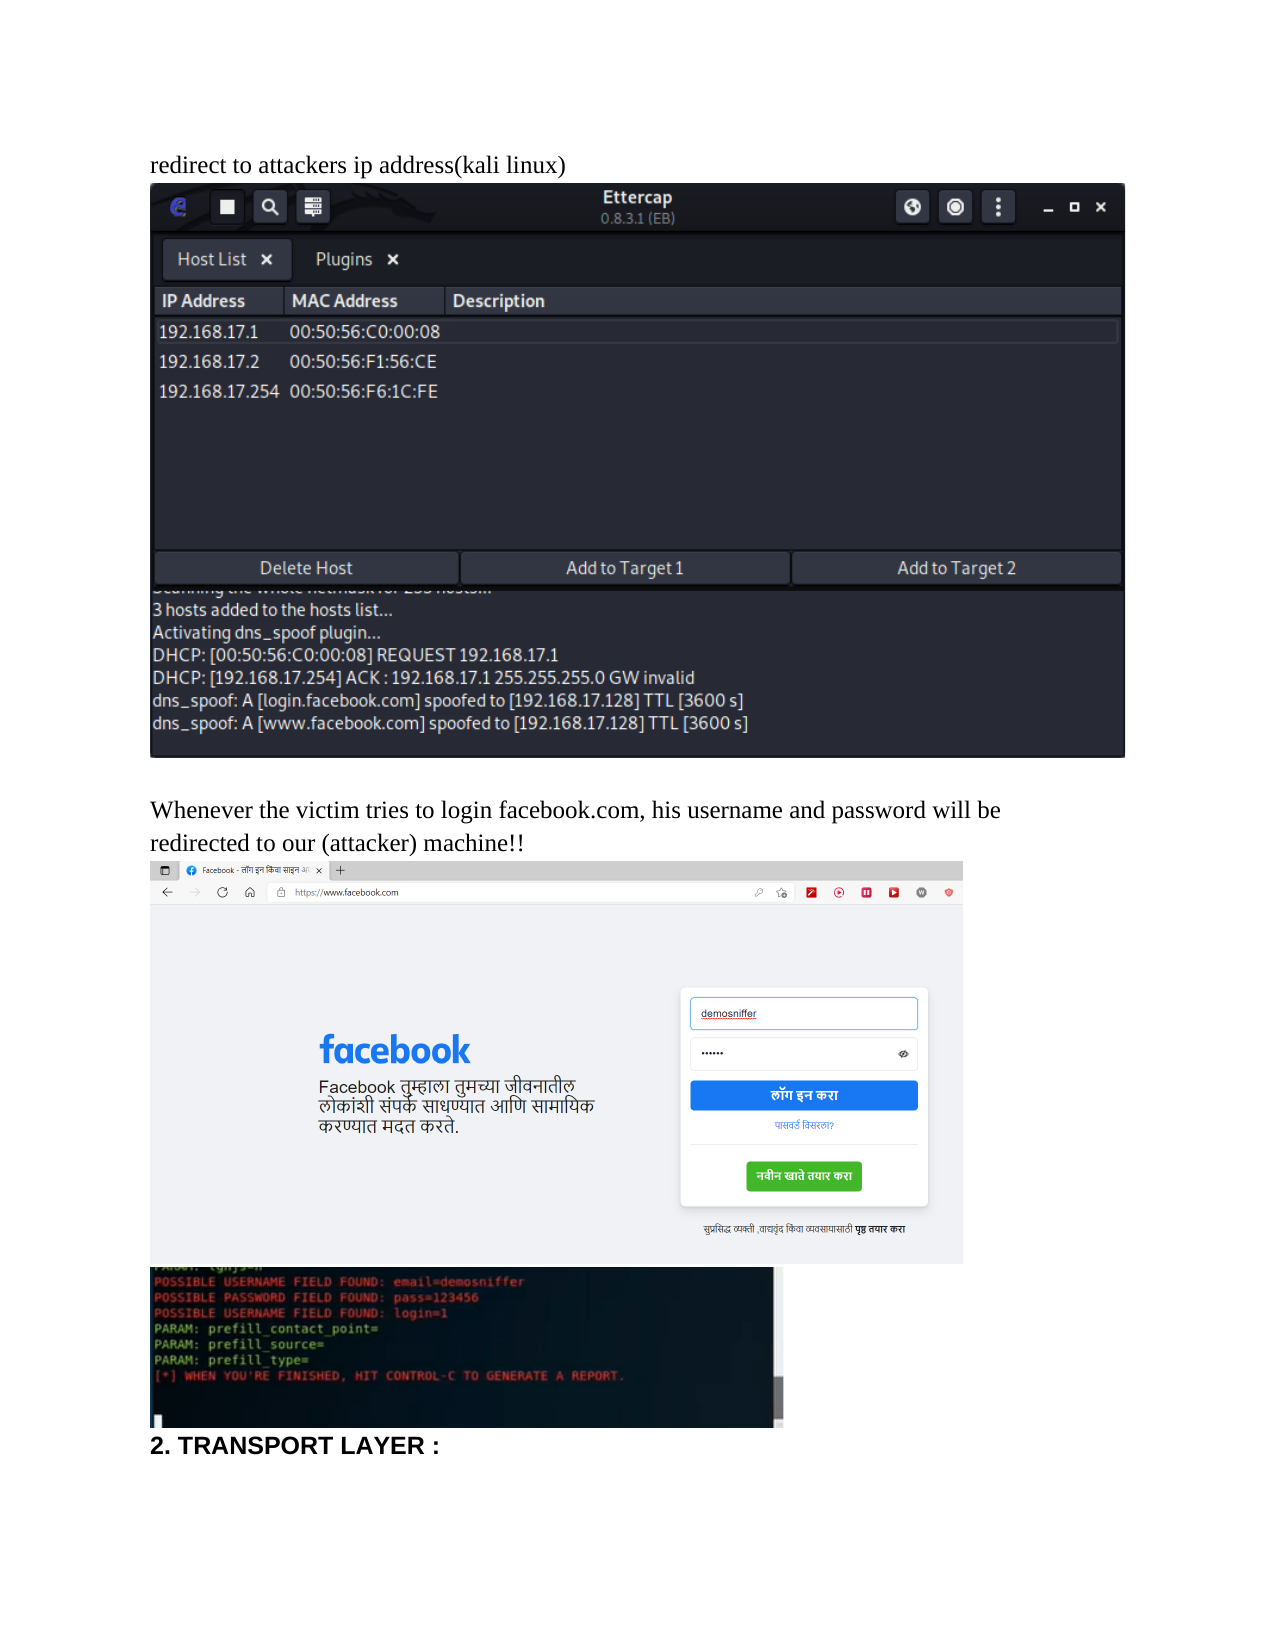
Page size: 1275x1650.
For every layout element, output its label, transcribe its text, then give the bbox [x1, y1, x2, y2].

text 2. TRANSPORT LAYER : [150, 1431, 1125, 1460]
text Whenever the victim tries to login facebook.com, his username and password will be [150, 795, 1125, 824]
picture [150, 861, 963, 1264]
picture [150, 183, 1125, 758]
picture [150, 1267, 784, 1428]
text redirected to our (attacker) machine!! [150, 828, 1125, 857]
text redirect to attackers ip address(kali linux) [150, 150, 1125, 179]
